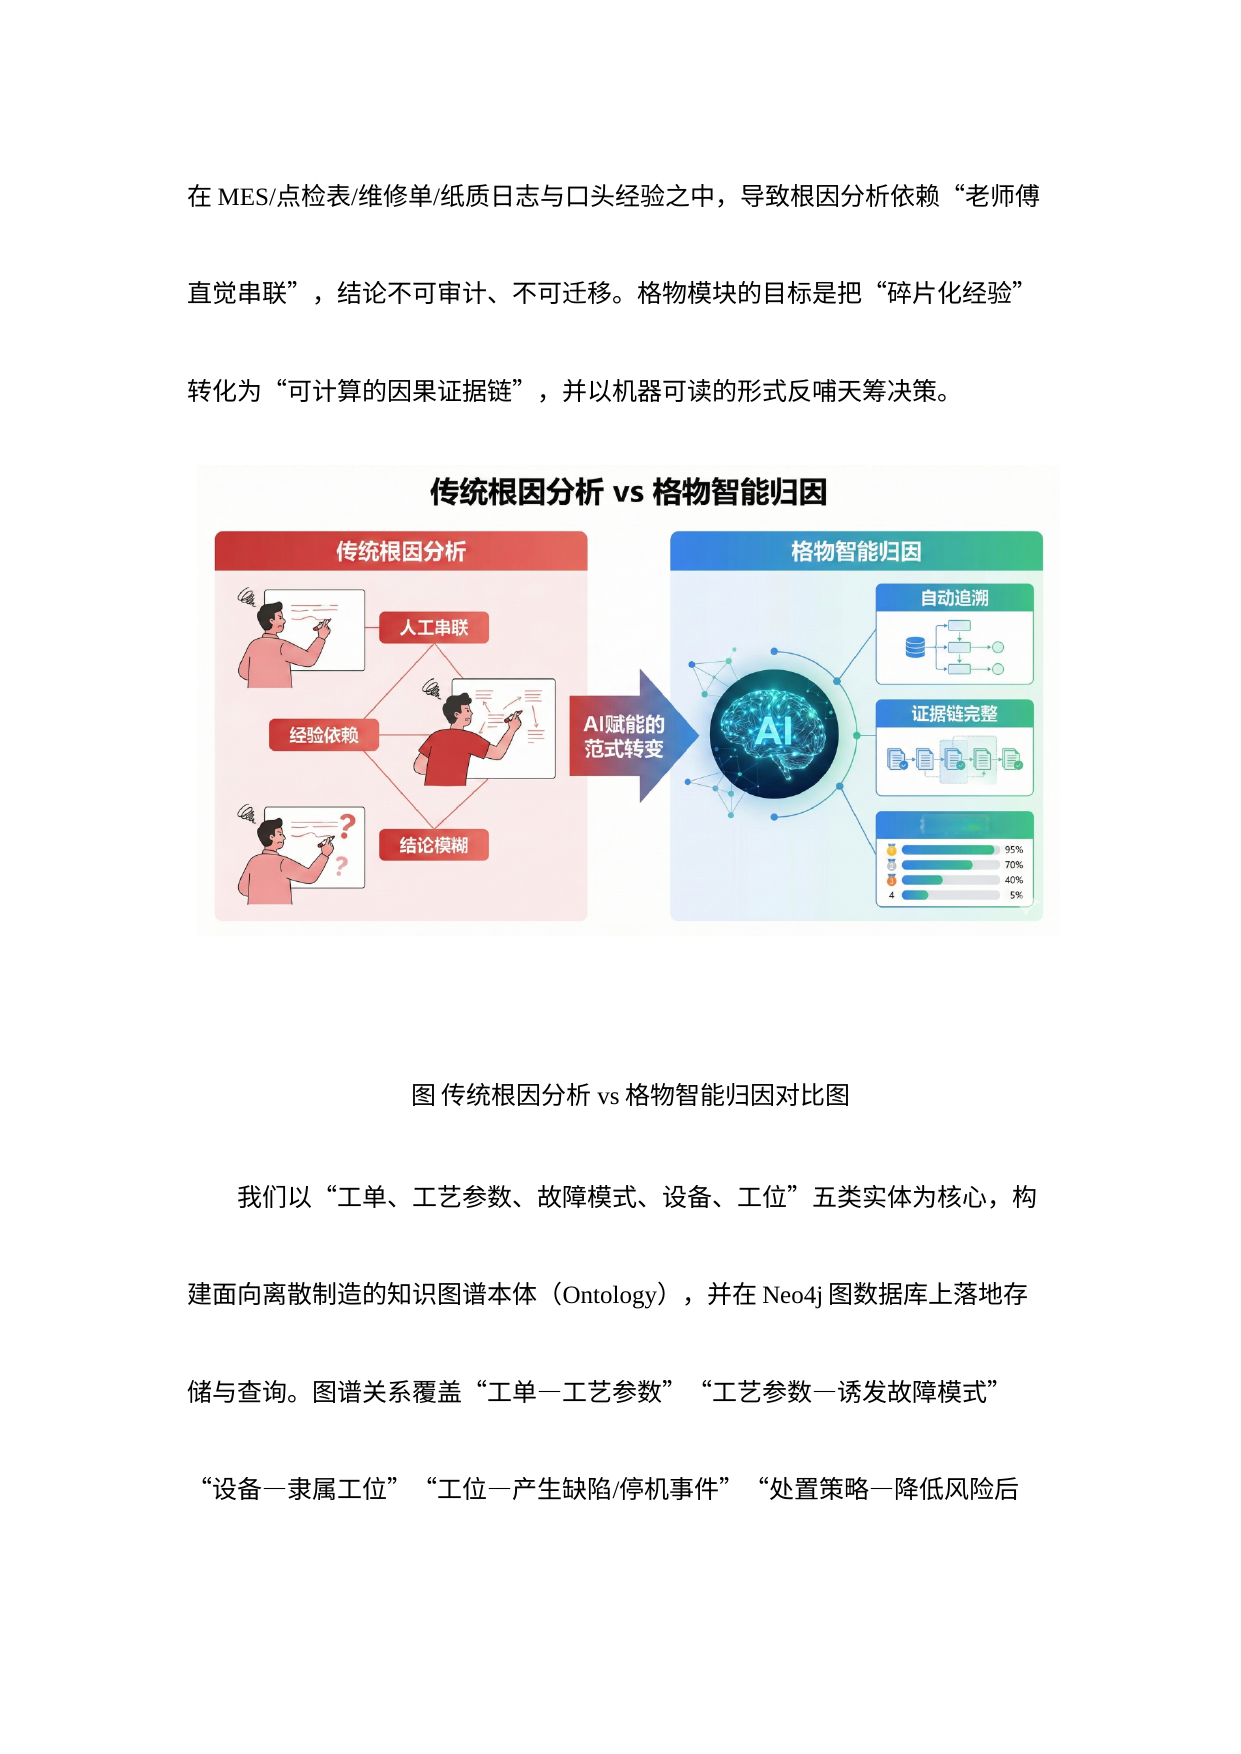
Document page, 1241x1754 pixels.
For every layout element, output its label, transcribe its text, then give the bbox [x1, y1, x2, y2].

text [187, 162, 1053, 422]
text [187, 1163, 1053, 1520]
picture [197, 465, 1060, 936]
text 图 传统根因分析 vs 格物智能归因对比图 [187, 1061, 1053, 1126]
